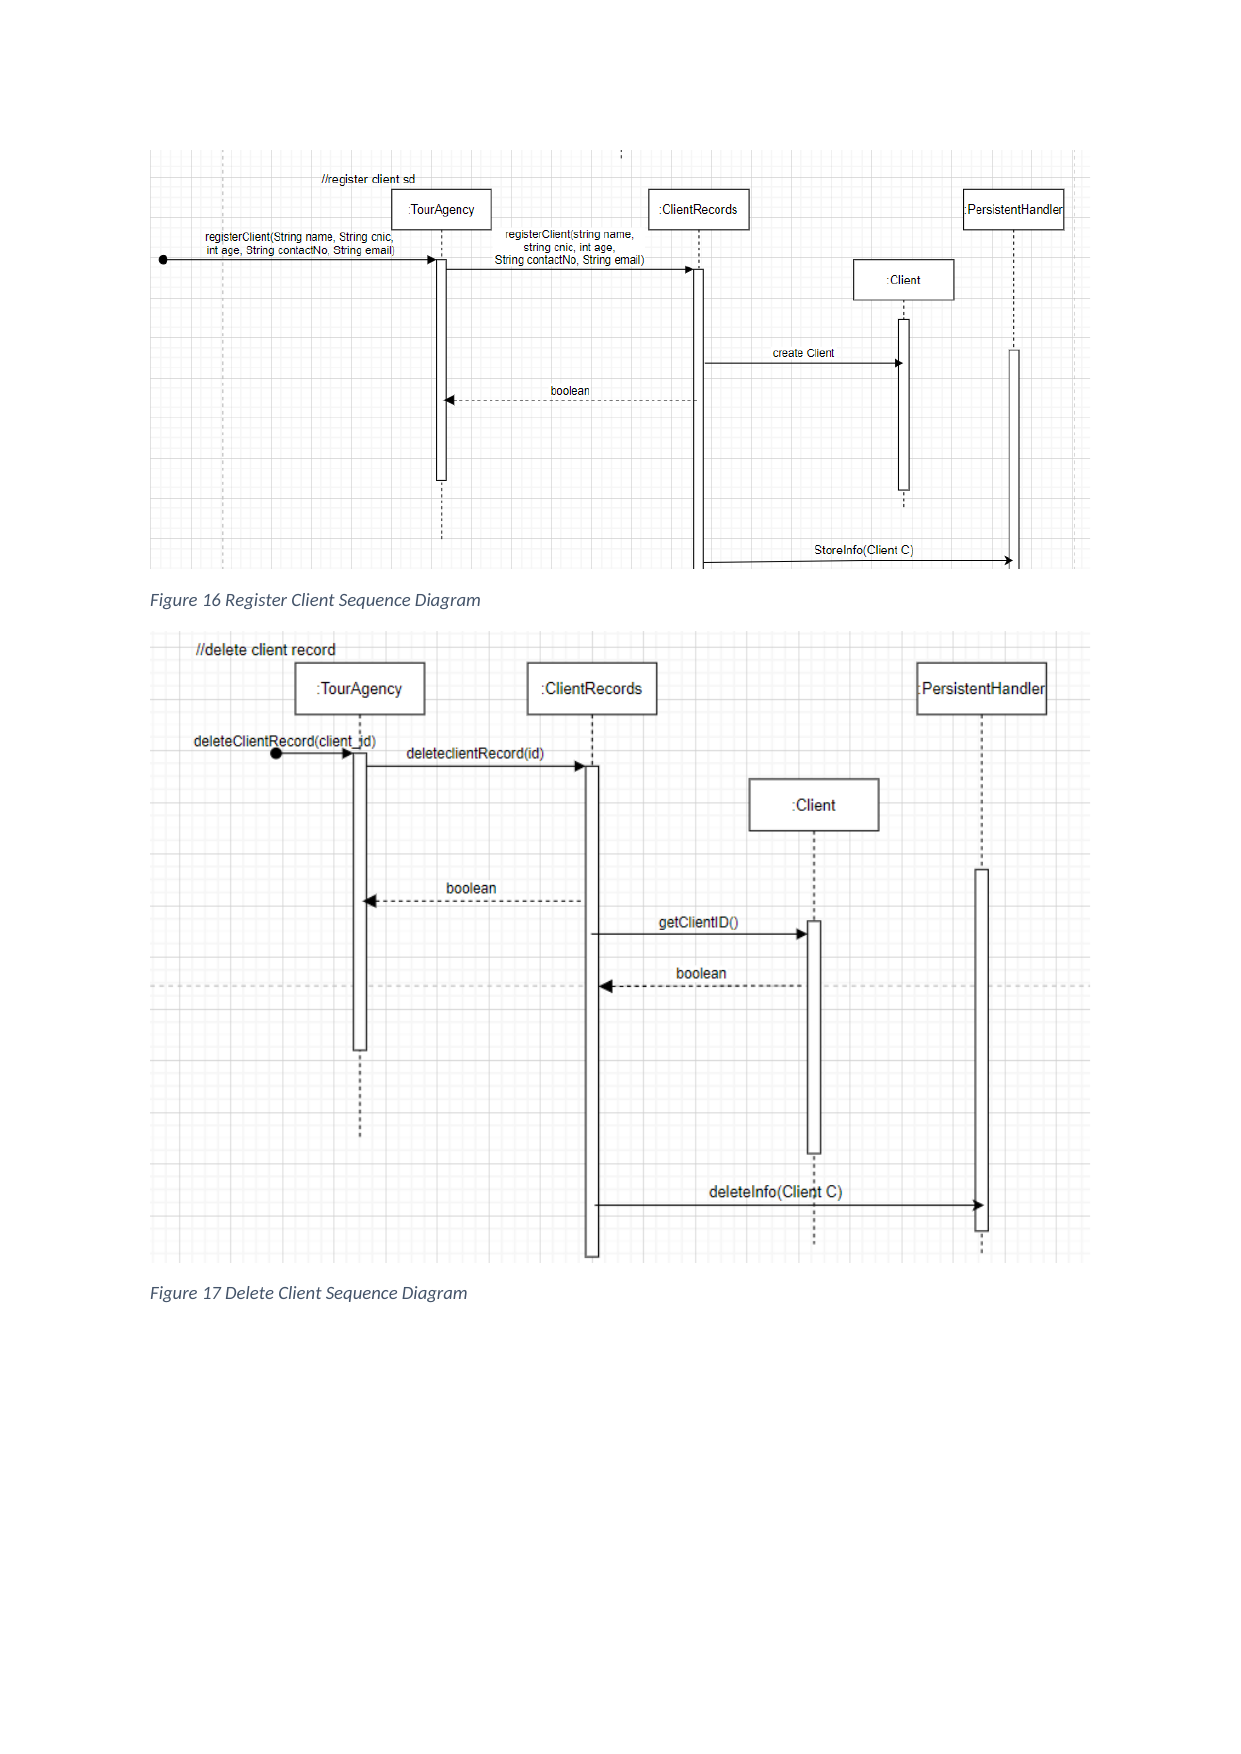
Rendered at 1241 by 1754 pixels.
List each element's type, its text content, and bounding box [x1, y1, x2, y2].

picture [150, 631, 1091, 1263]
picture [150, 150, 1091, 569]
